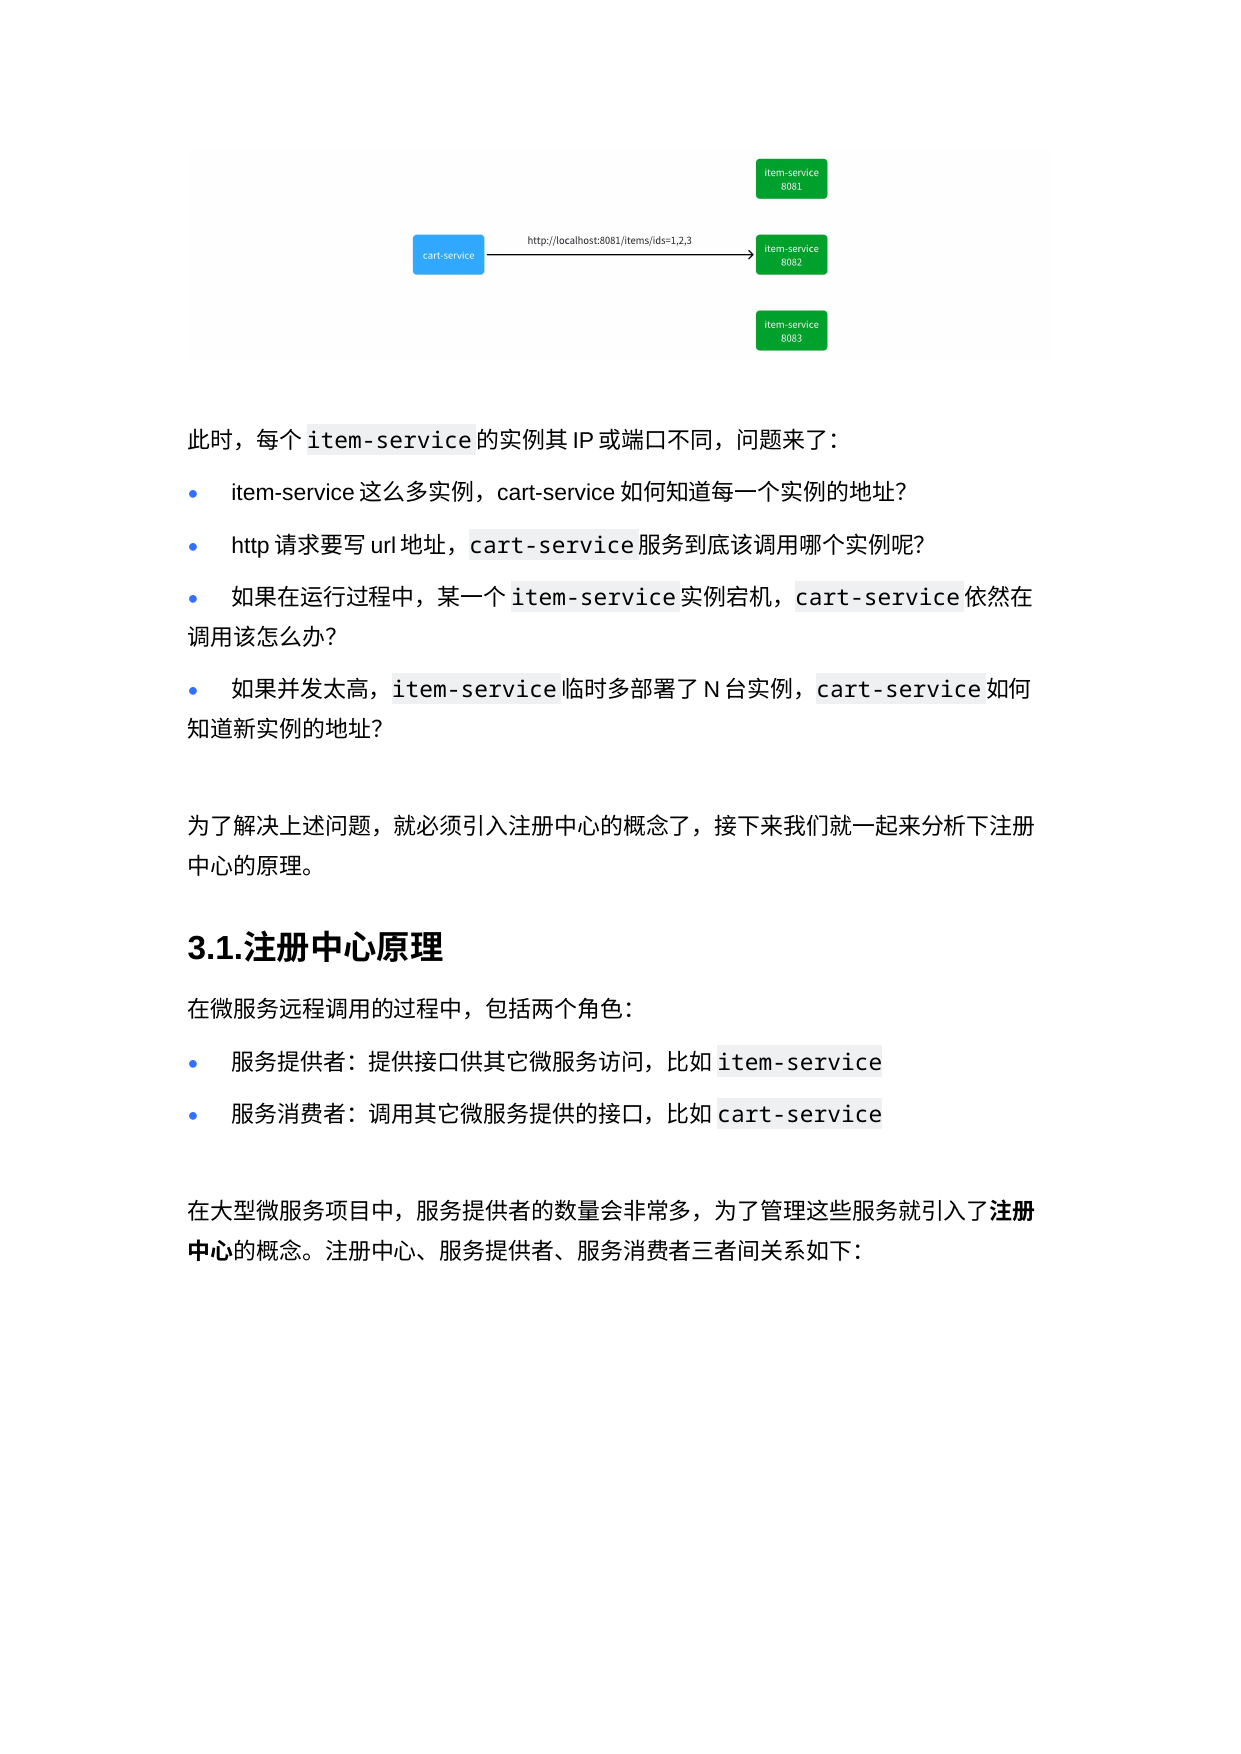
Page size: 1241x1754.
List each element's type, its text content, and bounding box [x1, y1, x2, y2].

text 此时，每个item-service的实例其IP或端口不同，问题来了： [187, 422, 1053, 455]
list 服务消费者：调用其它微服务提供的接口，比如cart-service [187, 1096, 1053, 1129]
picture [188, 150, 1052, 360]
text 在大型微服务项目中，服务提供者的数量会非常多，为了管理这些服务就引入了注册中心的概念。注册中心、服务提供者、服务消费者三者间关系如下： [187, 1193, 1053, 1266]
list http请求要写url地址，cart-service服务到底该调用哪个实例呢？ [187, 526, 1053, 560]
list item-service这么多实例，cart-service如何知道每一个实例的地址？ [187, 474, 1053, 507]
list 如果在运行过程中，某一个item-service实例宕机，cart-service依然在调用该怎么办？ [187, 579, 1053, 652]
text 为了解决上述问题，就必须引入注册中心的概念了，接下来我们就一起来分析下注册中心的原理。 [187, 808, 1053, 881]
list 如果并发太高，item-service临时多部署了N台实例，cart-service如何知道新实例的地址？ [187, 671, 1053, 744]
text 3.1.注册中心原理 [187, 921, 1053, 969]
list 服务提供者：提供接口供其它微服务访问，比如item-service [187, 1043, 1053, 1077]
text 在微服务远程调用的过程中，包括两个角色： [187, 991, 1053, 1024]
